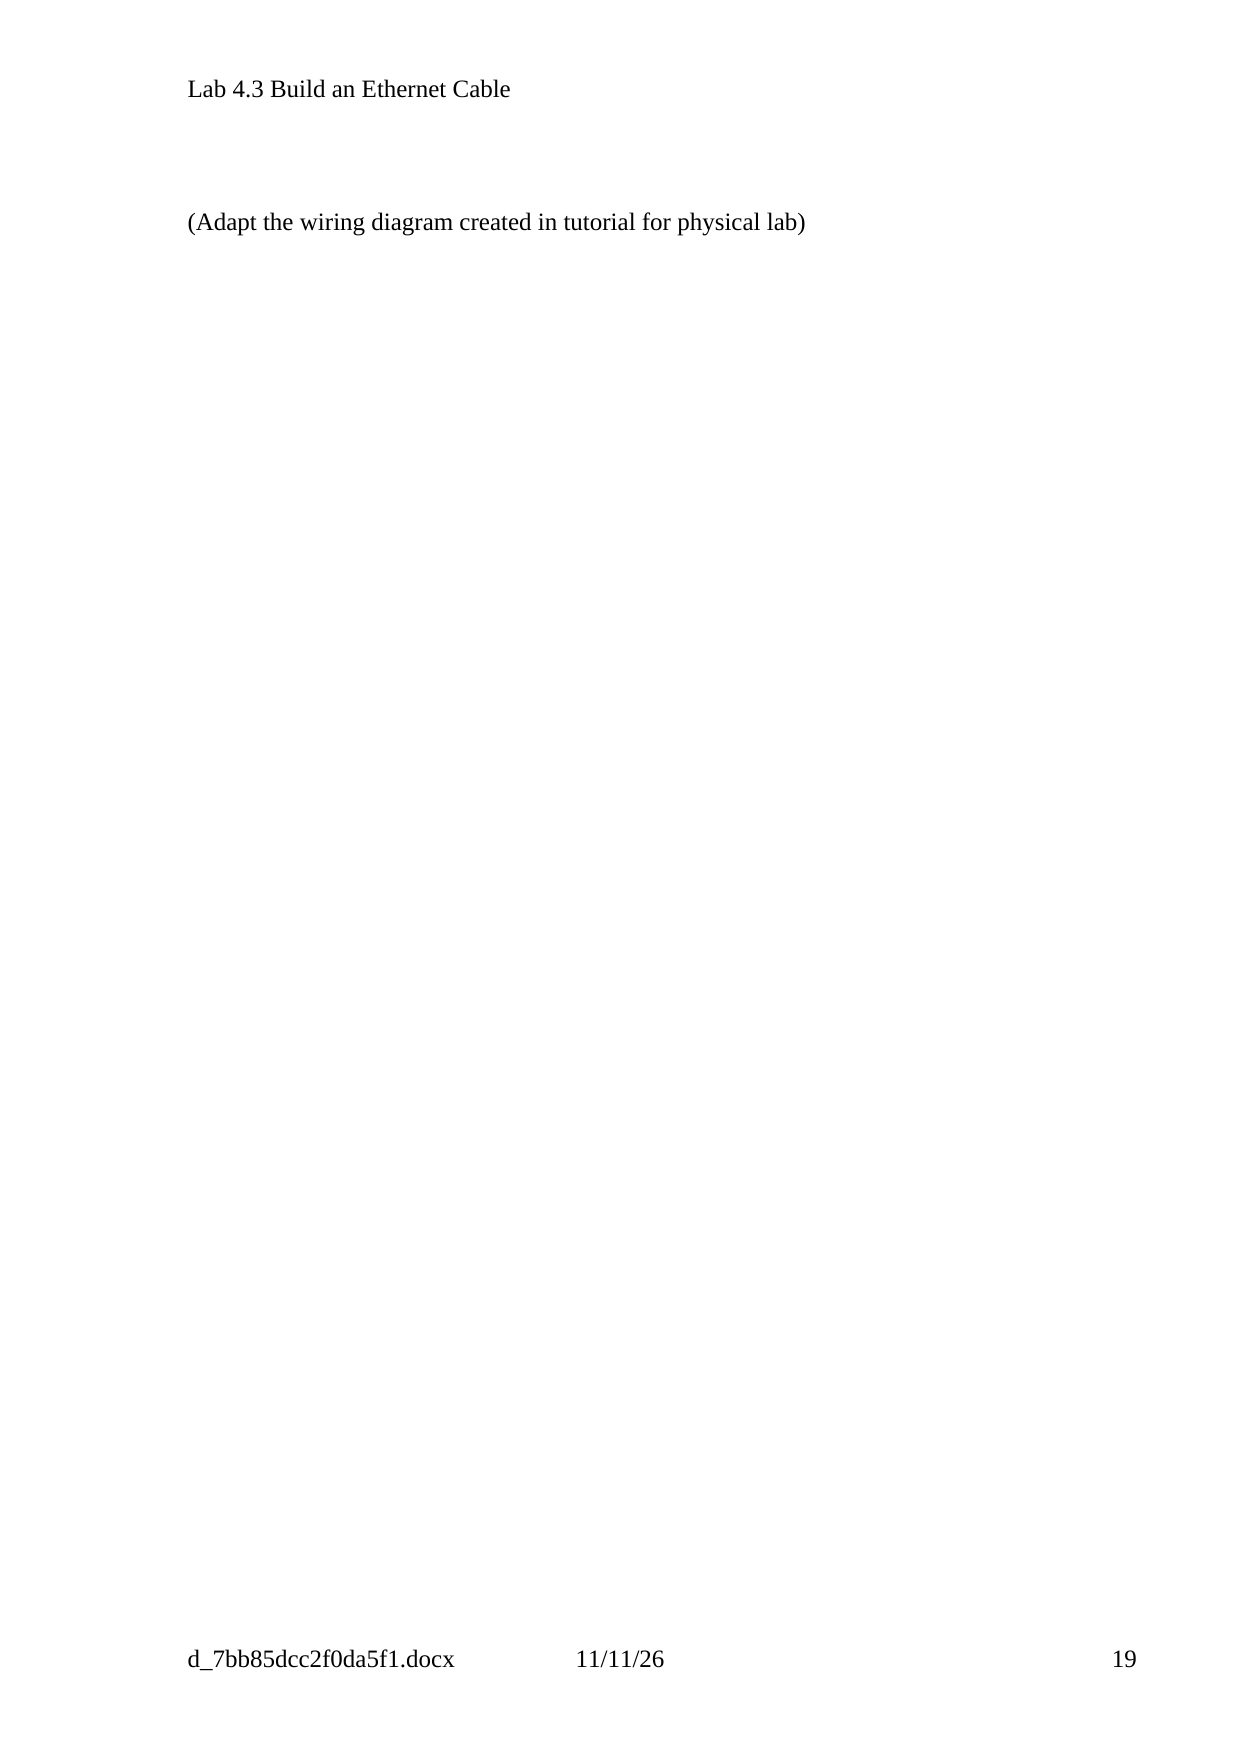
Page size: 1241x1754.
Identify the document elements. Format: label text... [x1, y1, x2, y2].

text (Adapt the wiring diagram created in tutorial for physical lab) [187, 207, 1137, 236]
